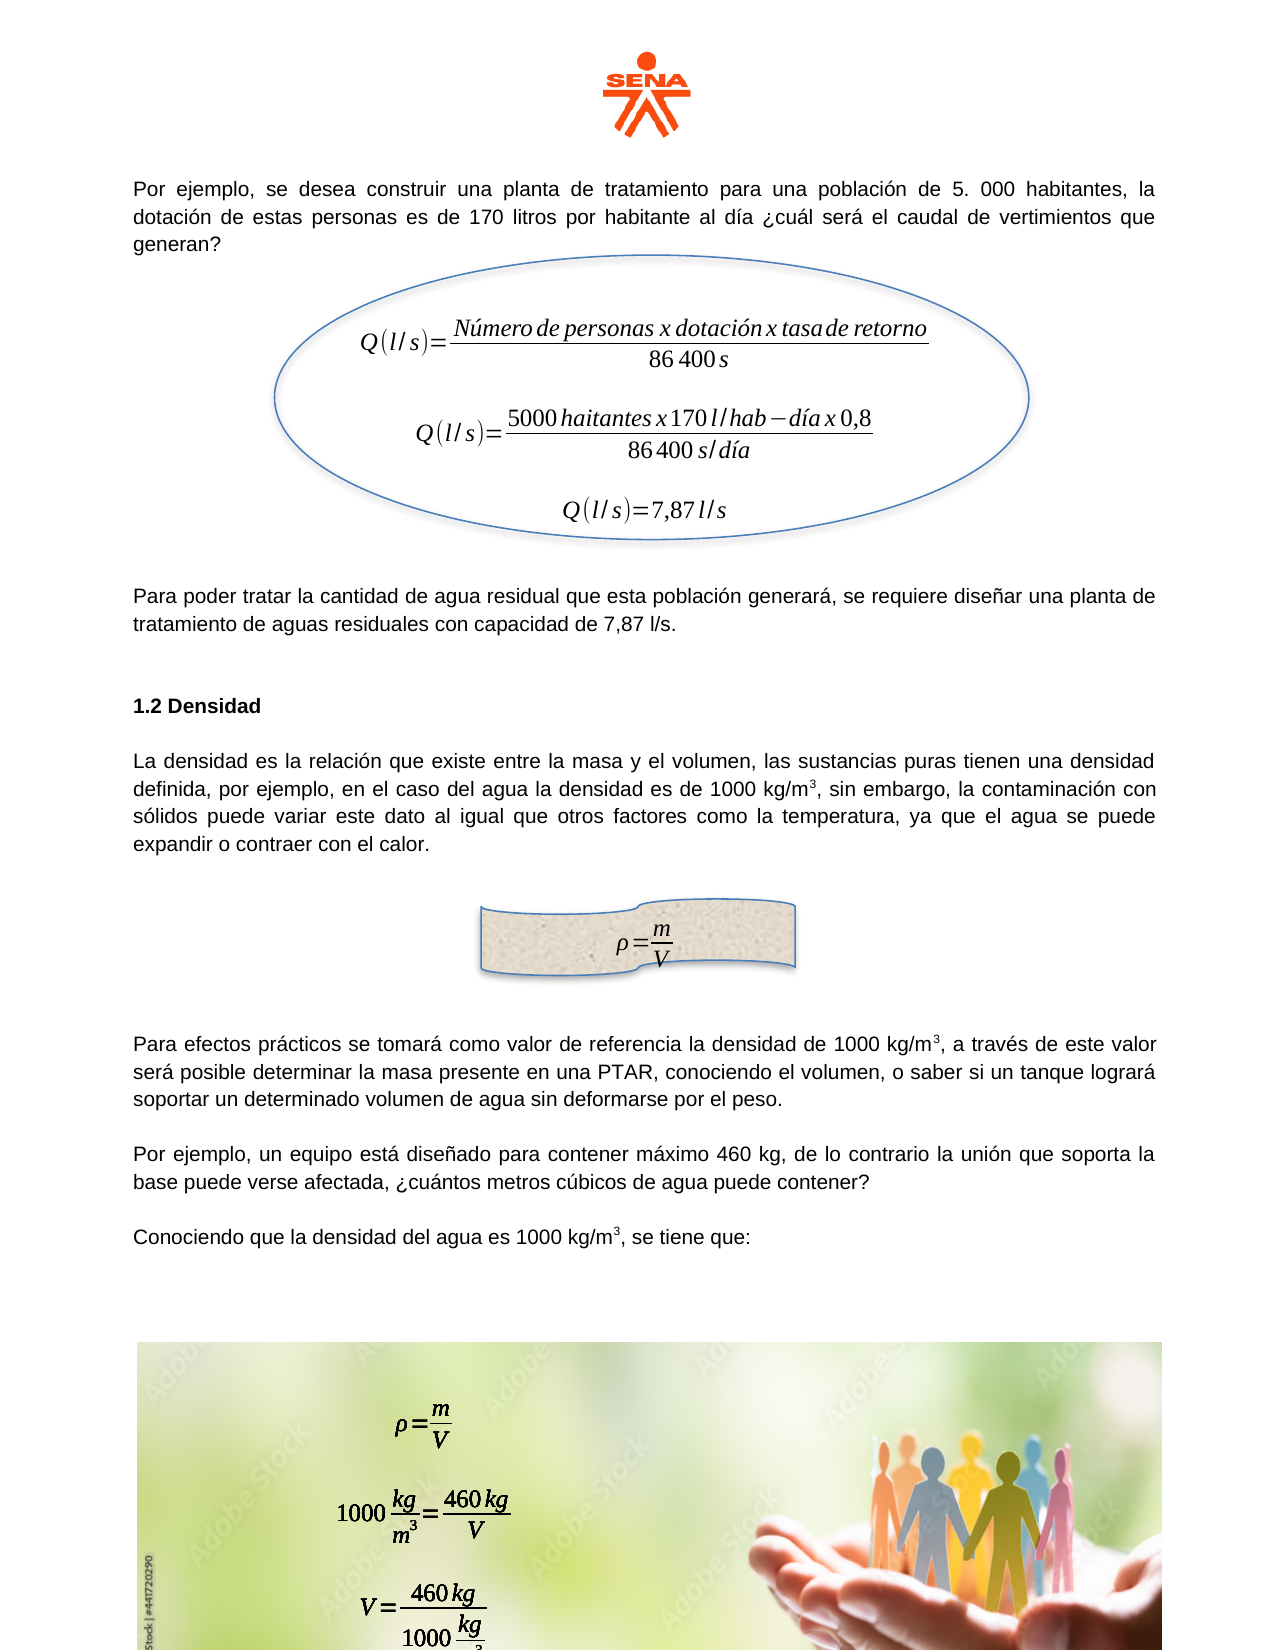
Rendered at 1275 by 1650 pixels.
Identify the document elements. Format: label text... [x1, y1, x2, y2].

picture [137, 1342, 1162, 1650]
picture [482, 900, 794, 974]
text La densidad es la relación que existe entre la masa y el volumen, las sustancias puras tienen una densidad definida, por ejemplo, en el caso del agua la densidad es de 1000 kg/m3, sin embargo, la contaminación con sólidos puede variar este dato al igual que otros factores como la temperatura, ya que el agua se puede expandir o contraer con el calor. [133, 749, 1157, 856]
text Para efectos prácticos se tomará como valor de referencia la densidad de 1000 kg/m3, a través de este valor será posible determinar la masa presente en una PTAR, conociendo el volumen, o saber si un tanque logrará soportar un determinado volumen de agua sin deformarse por el peso. [133, 1032, 1157, 1111]
text Por ejemplo, un equipo está diseñado para contener máximo 460 kg, de lo contrario la unión que soporta la base puede verse afectada, ¿cuántos metros cúbicos de agua puede contener? [133, 1142, 1157, 1193]
text Conociendo que la densidad del agua es 1000 kg/m3, se tiene que: [133, 1224, 1157, 1248]
picture [593, 48, 697, 142]
text Para poder tratar la cantidad de agua residual que esta población generará, se requiere diseñar una planta de tratamiento de aguas residuales con capacidad de 7,87 l/s. [133, 584, 1157, 636]
text Por ejemplo, se desea construir una planta de tratamiento para una población de 5. 000 habitantes, la dotación de estas personas es de 170 litros por habitante al día ¿cuál será el caudal de vertimientos que generan? [133, 177, 1157, 256]
text 1.2 Densidad [133, 694, 1157, 718]
